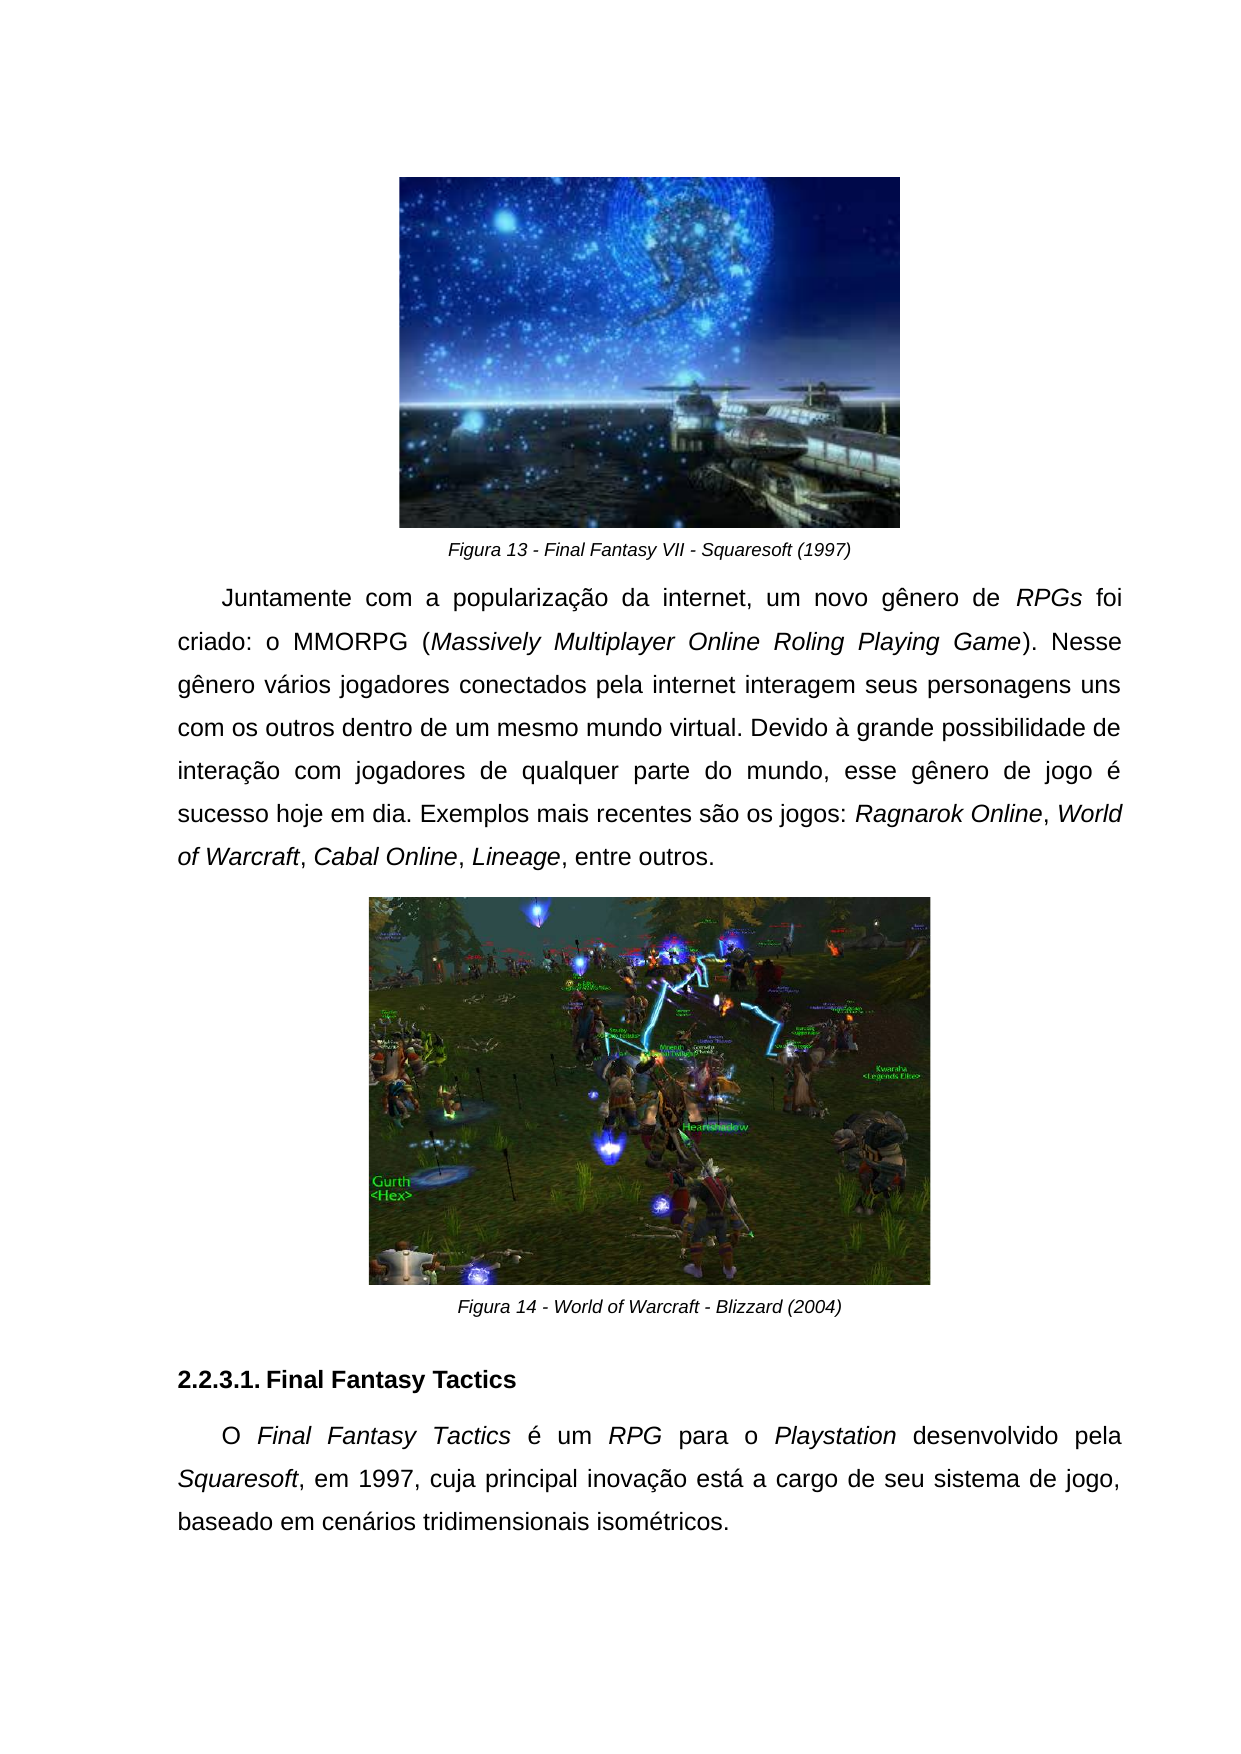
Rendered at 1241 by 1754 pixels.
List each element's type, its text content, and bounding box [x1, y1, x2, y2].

text Juntamente com a popularização da internet, um novo gênero de RPGs foi criado: o MMORPG (Massively Multiplayer Online Roling Playing Game). Nesse gênero vários jogadores conectados pela internet interagem seus personagens uns com os outros dentro de um mesmo mundo virtual. Devido à grande possibilidade de interação com jogadores de qualquer parte do mundo, esse gênero de jogo é sucesso hoje em dia. Exemplos mais recentes são os jogos: Ragnarok Online, World of Warcraft, Cabal Online, Lineage, entre outros. [177, 583, 1122, 871]
subtitle Final Fantasy Tactics [177, 1365, 1122, 1394]
text Figura 14 - World of Warcraft - Blizzard (2004) [177, 1296, 1122, 1317]
picture [399, 177, 900, 528]
text O Final Fantasy Tactics é um RPG para o Playstation desenvolvido pela Squaresoft, em 1997, cuja principal inovação está a cargo de seu sistema de jogo, baseado em cenários tridimensionais isométricos. [177, 1421, 1122, 1536]
picture [368, 897, 931, 1285]
